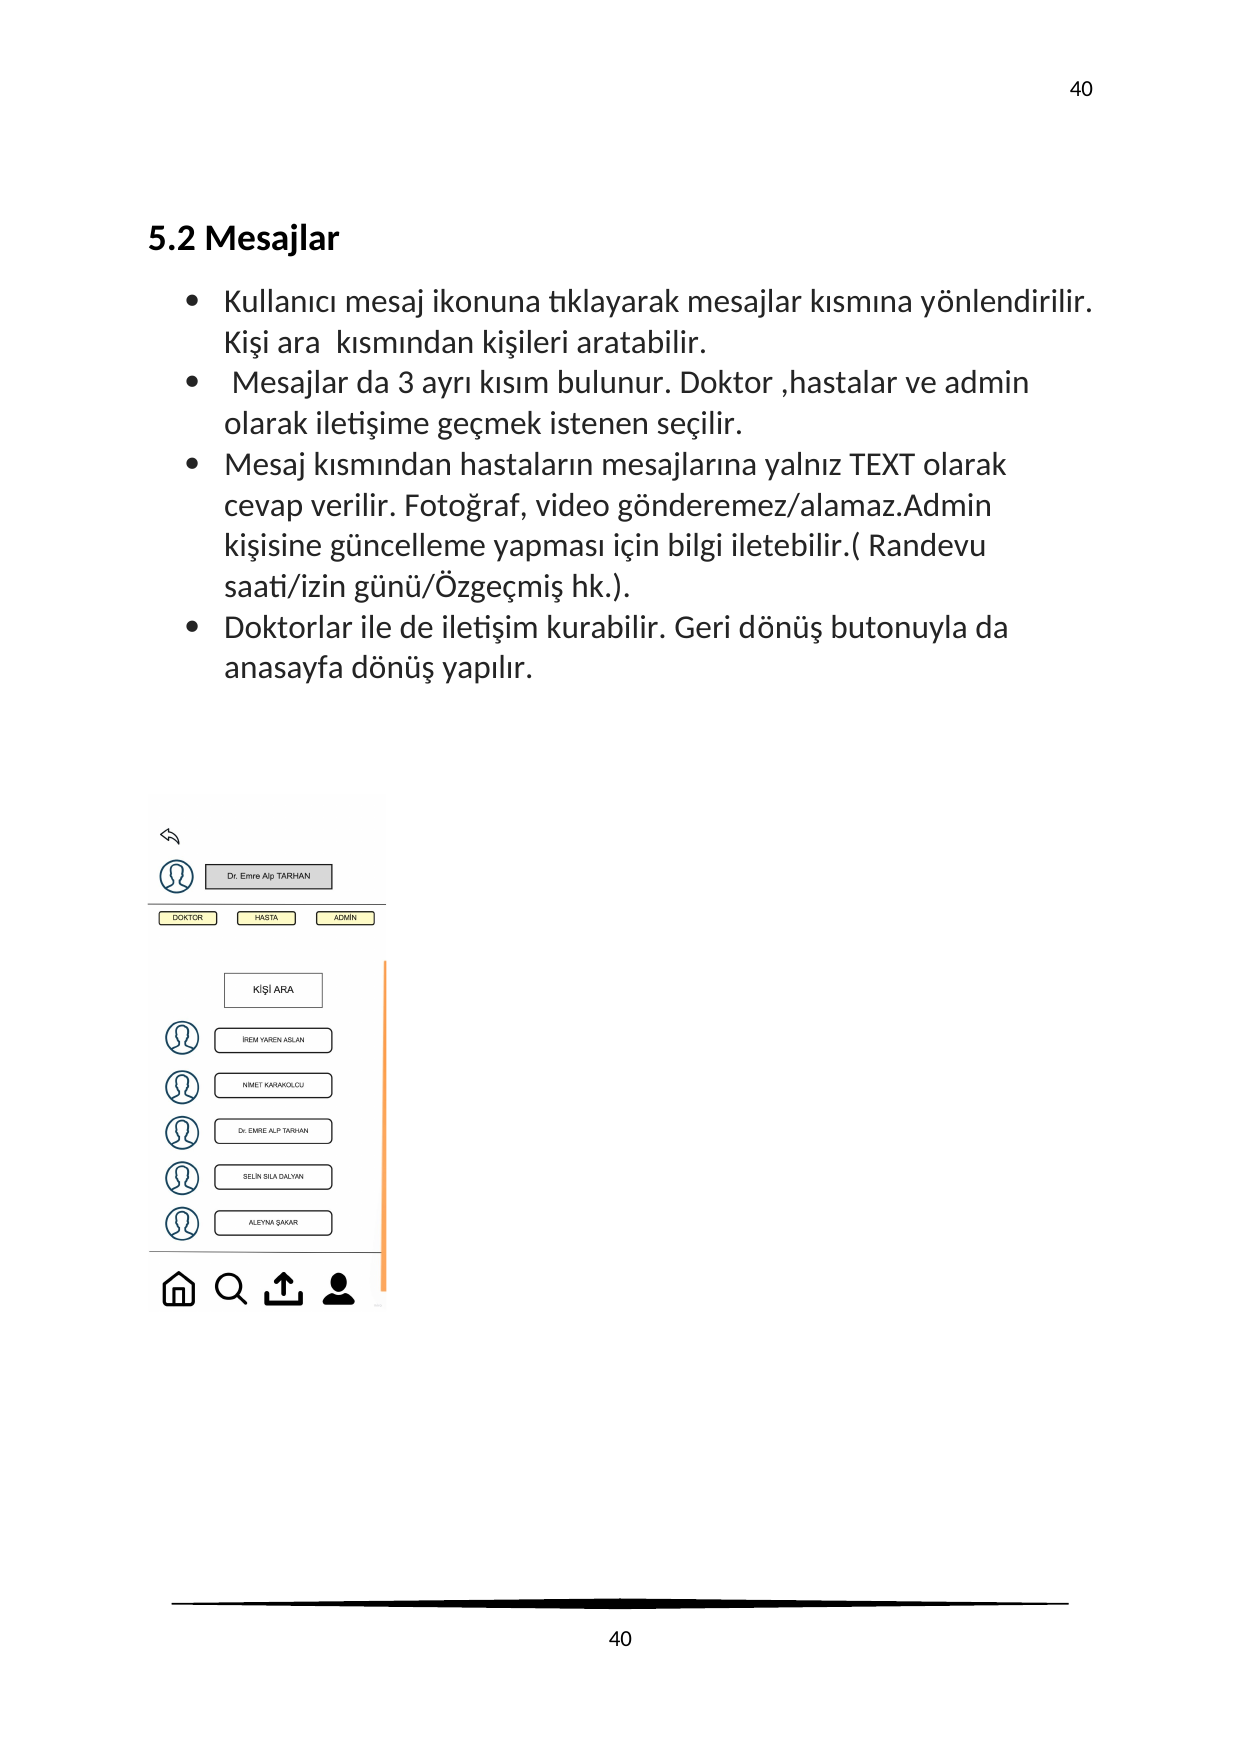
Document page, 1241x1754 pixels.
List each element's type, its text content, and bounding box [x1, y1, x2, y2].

list Doktorlar ile de iletişim kurabilir. Geri dönüş butonuyla da anasayfa dönüş yapılır. [540, 606, 1093, 687]
list Kullanıcı mesaj ikonuna tıklayarak mesajlar kısmına yönlendirilir. Kişi ara kısmından kişileri aratabilir. [706, 280, 1093, 361]
picture [147, 794, 387, 1312]
list Mesaj kısmından hastaların mesajlarına yalnız TEXT olarak cevap verilir. Fotoğraf, video gönderemez/alamaz.Admin kişisine güncelleme yapması için bilgi iletebilir.( Randevu saati/izin günü/Özgeçmiş hk.). [185, 443, 1093, 606]
list Mesajlar da 3 ayrı kısım bulunur. Doktor ,hastalar ve admin olarak iletişime geçmek istenen seçilir. [743, 361, 1093, 443]
text 5.2 Mesajlar [148, 214, 1093, 259]
